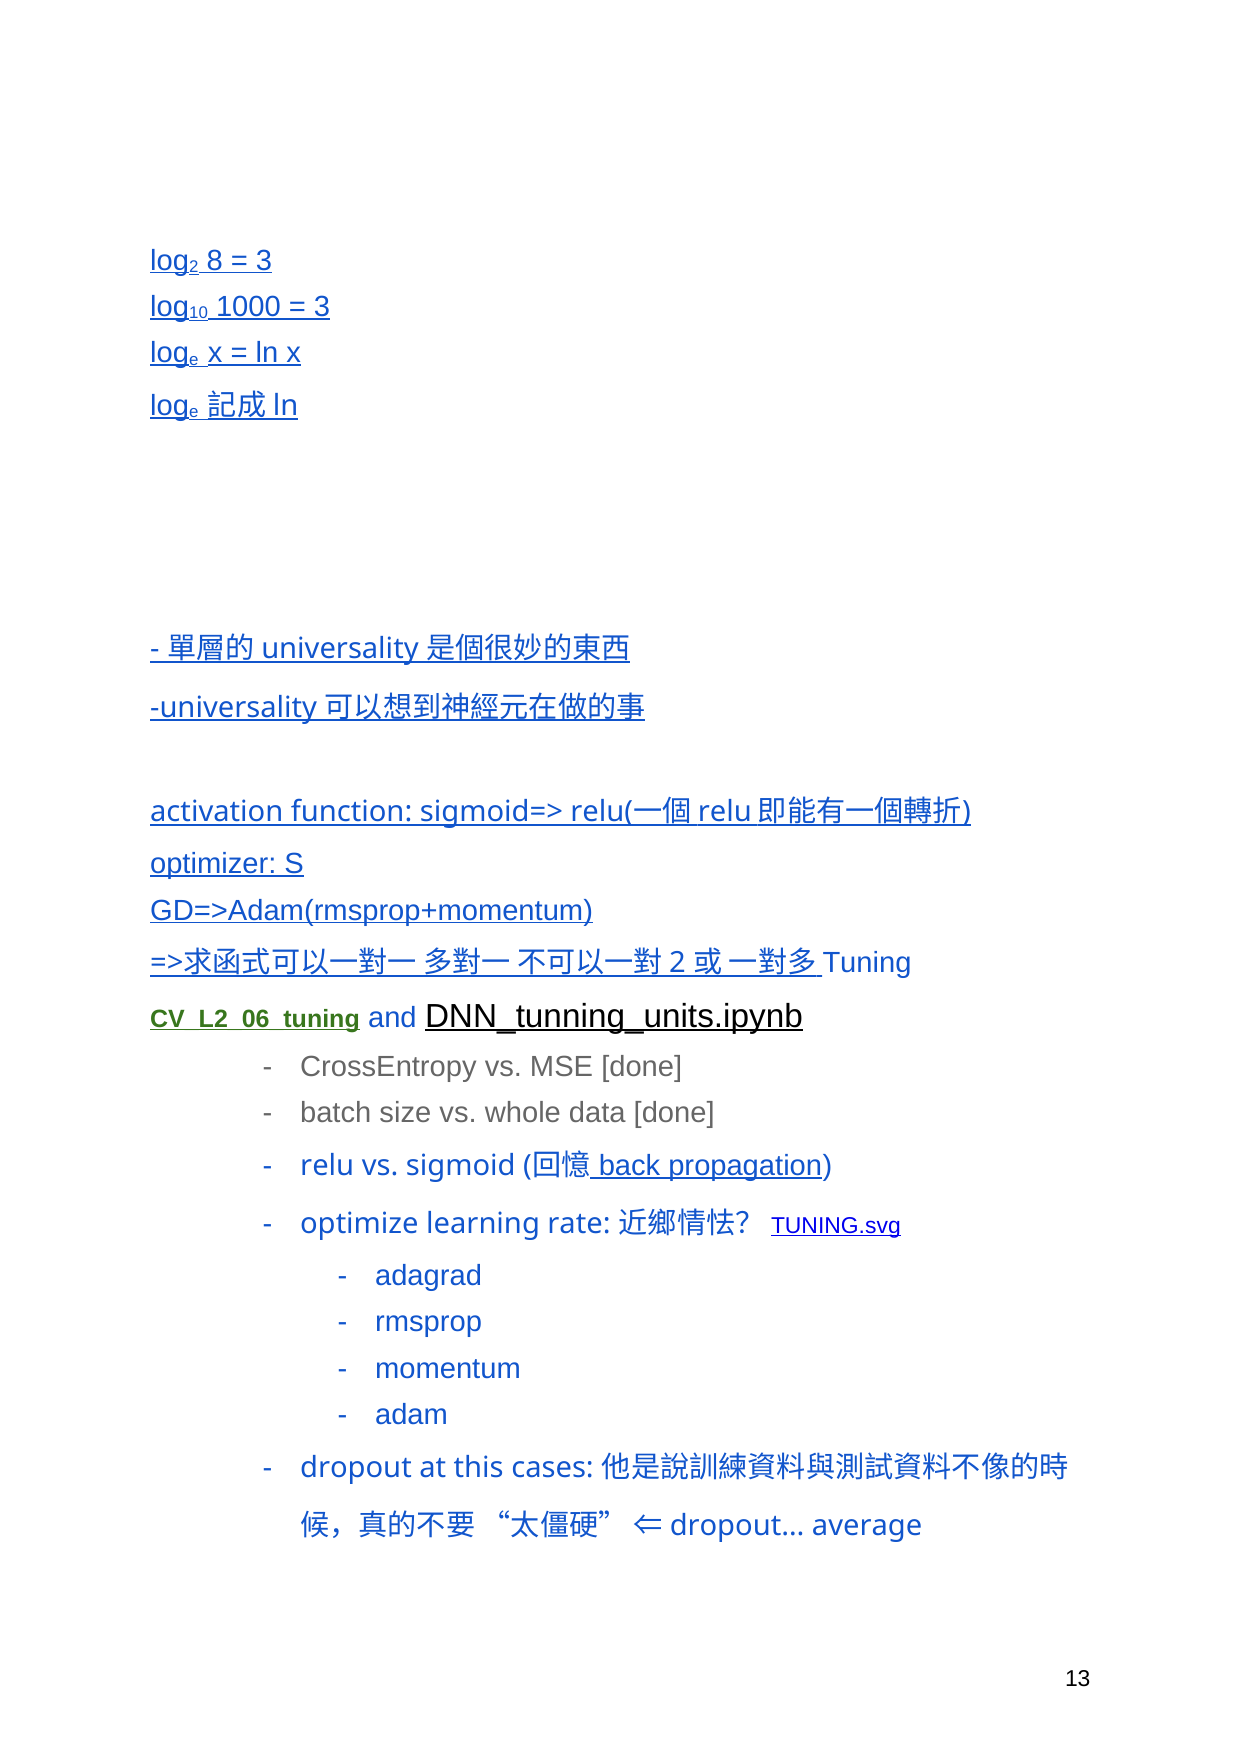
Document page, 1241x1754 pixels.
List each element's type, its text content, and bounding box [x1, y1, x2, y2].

text -universality 可以想到神經元在做的事 [150, 683, 1090, 726]
text - 單層的 universality 是個很妙的東西 [150, 625, 1090, 667]
text GD=>Adam(rmsprop+momentum) [150, 892, 1090, 926]
text optimizer: S [150, 846, 1090, 880]
text log2 8 = 3 [150, 242, 1090, 276]
list CrossEntropy vs. MSE [done] [262, 1049, 1090, 1082]
list dropout at this cases: 他是說訓練資料與測試資料不像的時候，真的不要 “太僵硬” ⇐ dropout… average [262, 1443, 1090, 1544]
list batch size vs. whole data [done] [262, 1095, 1090, 1128]
text log10 1000 = 3 [150, 289, 1090, 322]
text loge 記成 ln [150, 381, 1090, 424]
list rmsprop [337, 1304, 1090, 1338]
list relu vs. sigmoid (回憶 back propagation) [262, 1141, 1090, 1184]
text activation function: sigmoid=> relu(一個relu即能有一個轉折) [150, 788, 1090, 830]
text =>求函式可以一對一 多對一 不可以一對2 或 一對多Tuning CV_L2_06_tuning and DNN_tunning_units.ipynb [150, 939, 1090, 1034]
list adagrad [337, 1258, 1090, 1292]
list optimize learning rate: 近鄉情怯？ TUNING.svg [262, 1200, 1090, 1242]
text loge x = ln x [150, 335, 1090, 368]
list momentum [337, 1351, 1090, 1384]
list adam [337, 1397, 1090, 1430]
